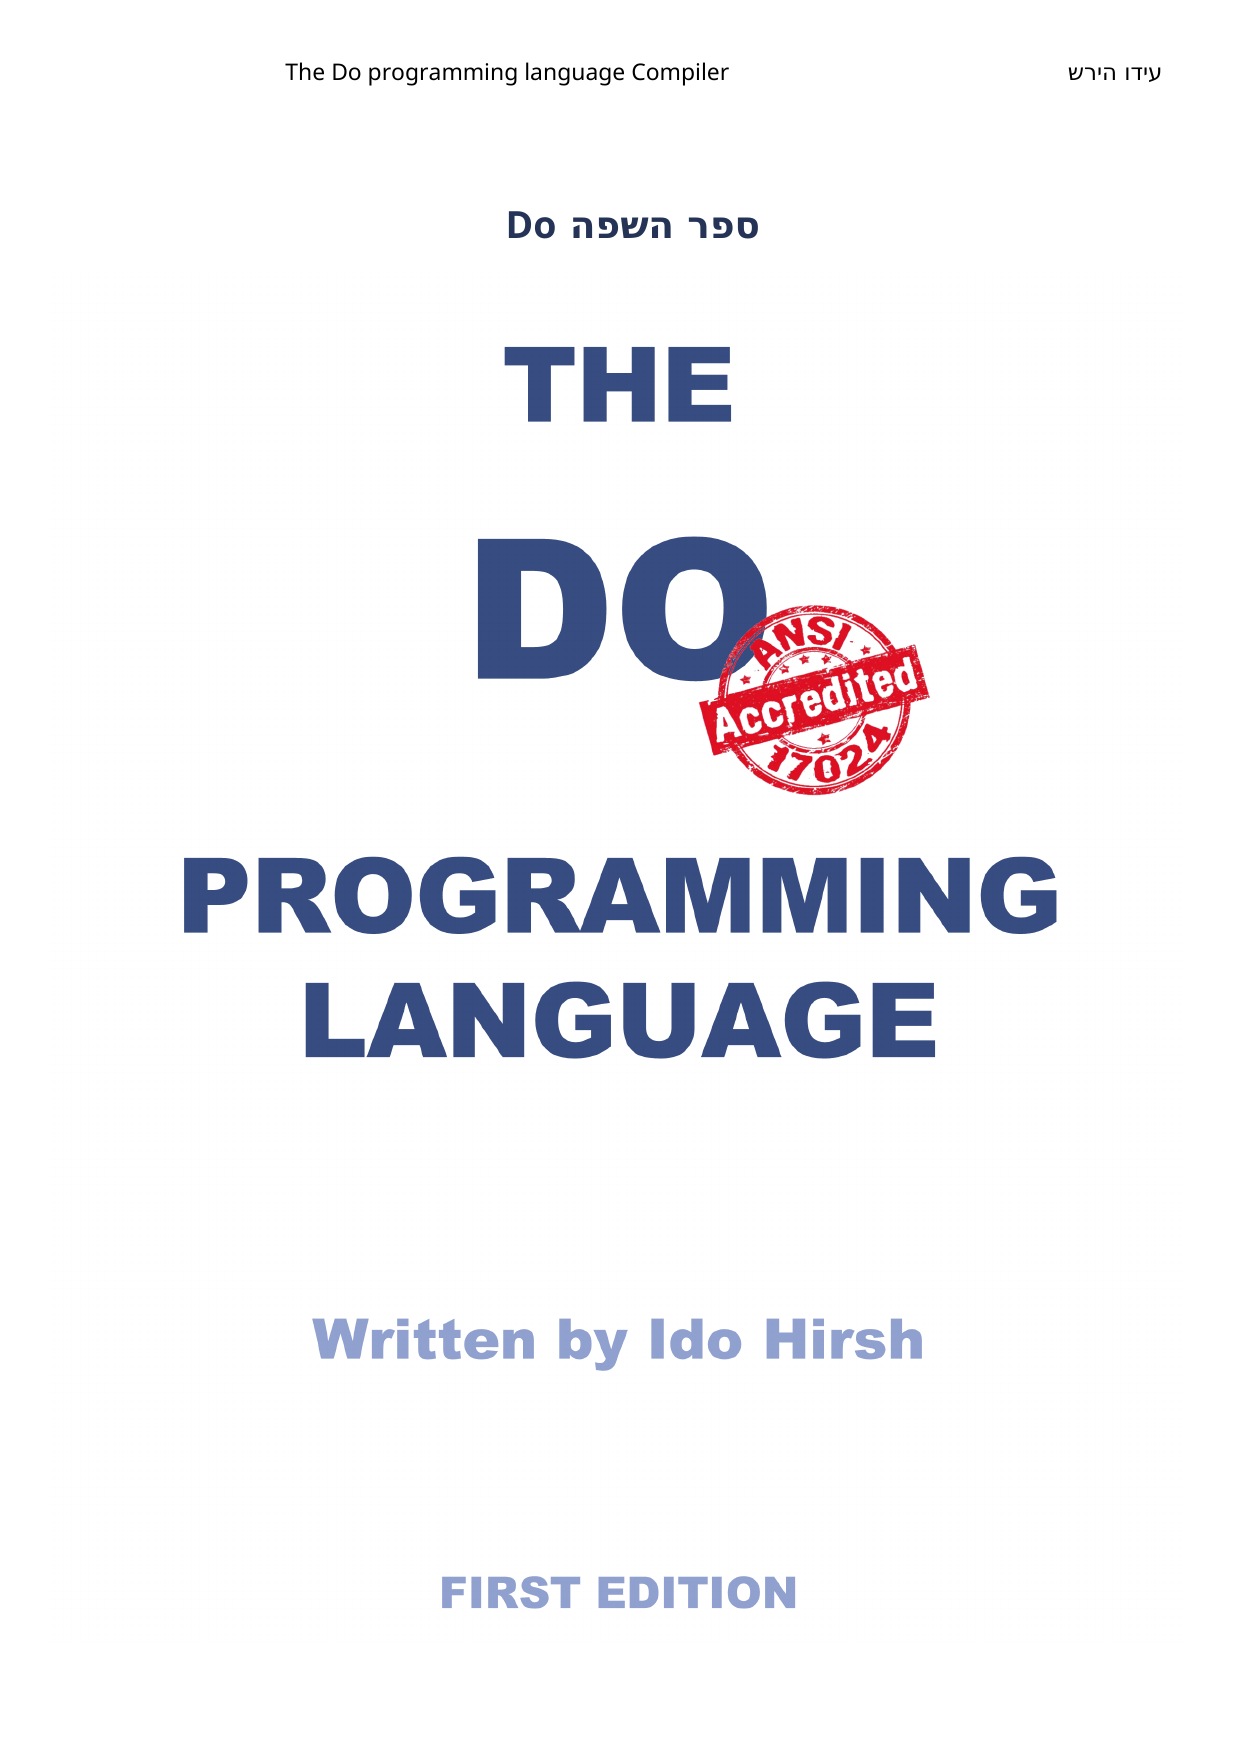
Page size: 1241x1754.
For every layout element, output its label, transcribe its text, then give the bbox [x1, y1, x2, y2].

picture [46, 270, 1189, 1643]
subtitle ספר השפה Do [103, 198, 1162, 249]
